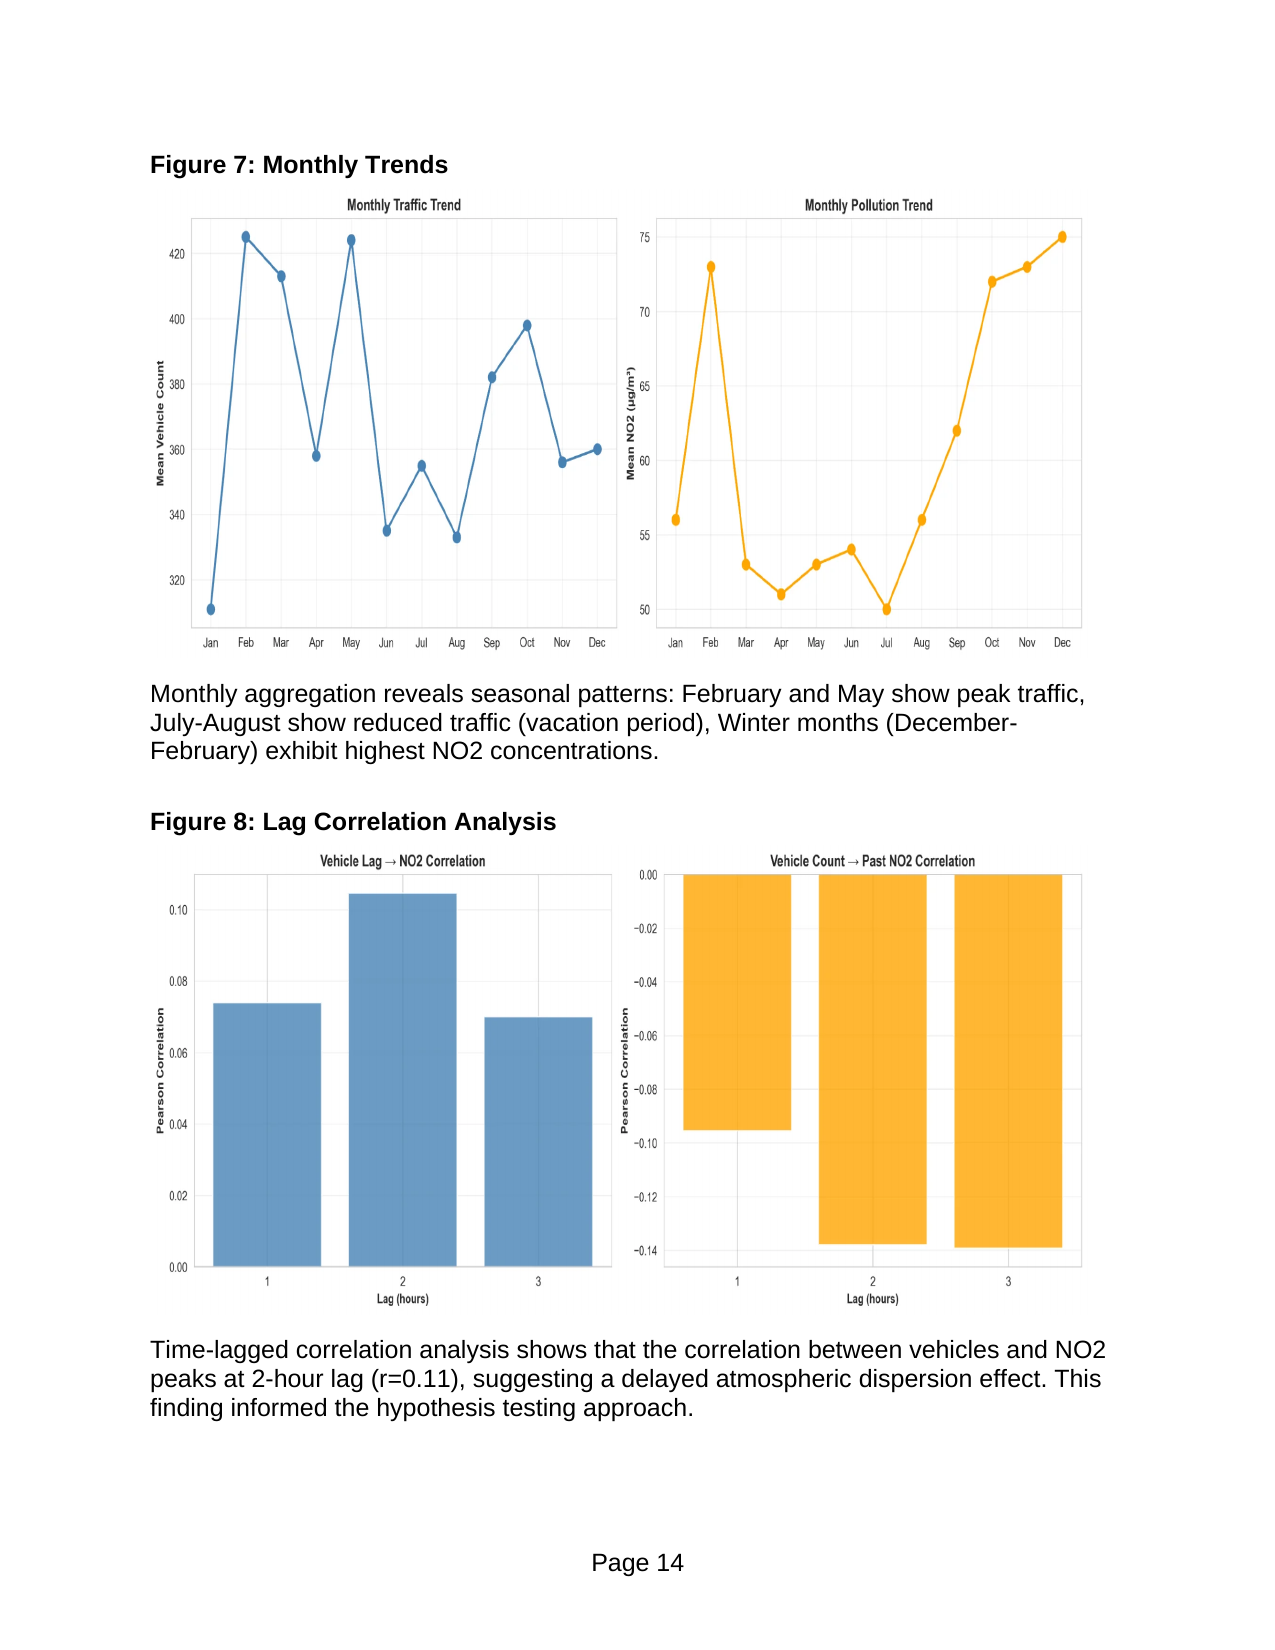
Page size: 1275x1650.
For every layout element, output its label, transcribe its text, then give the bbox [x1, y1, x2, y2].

text Time-lagged correlation analysis shows that the correlation between vehicles and NO2 peaks at 2-hour lag (r=0.11), suggesting a delayed atmospheric dispersion effect. This finding informed the hypothesis testing approach. [150, 1335, 1125, 1422]
picture [150, 189, 1088, 658]
text Figure 8: Lag Correlation Analysis [150, 807, 1125, 835]
text Figure 7: Monthly Trends [150, 150, 1125, 179]
text Monthly aggregation reveals seasonal patterns: February and May show peak traffic, July-August show reduced traffic (vacation period), Winter months (December-February) exhibit highest NO2 concentrations. [150, 679, 1125, 765]
picture [150, 845, 1088, 1315]
